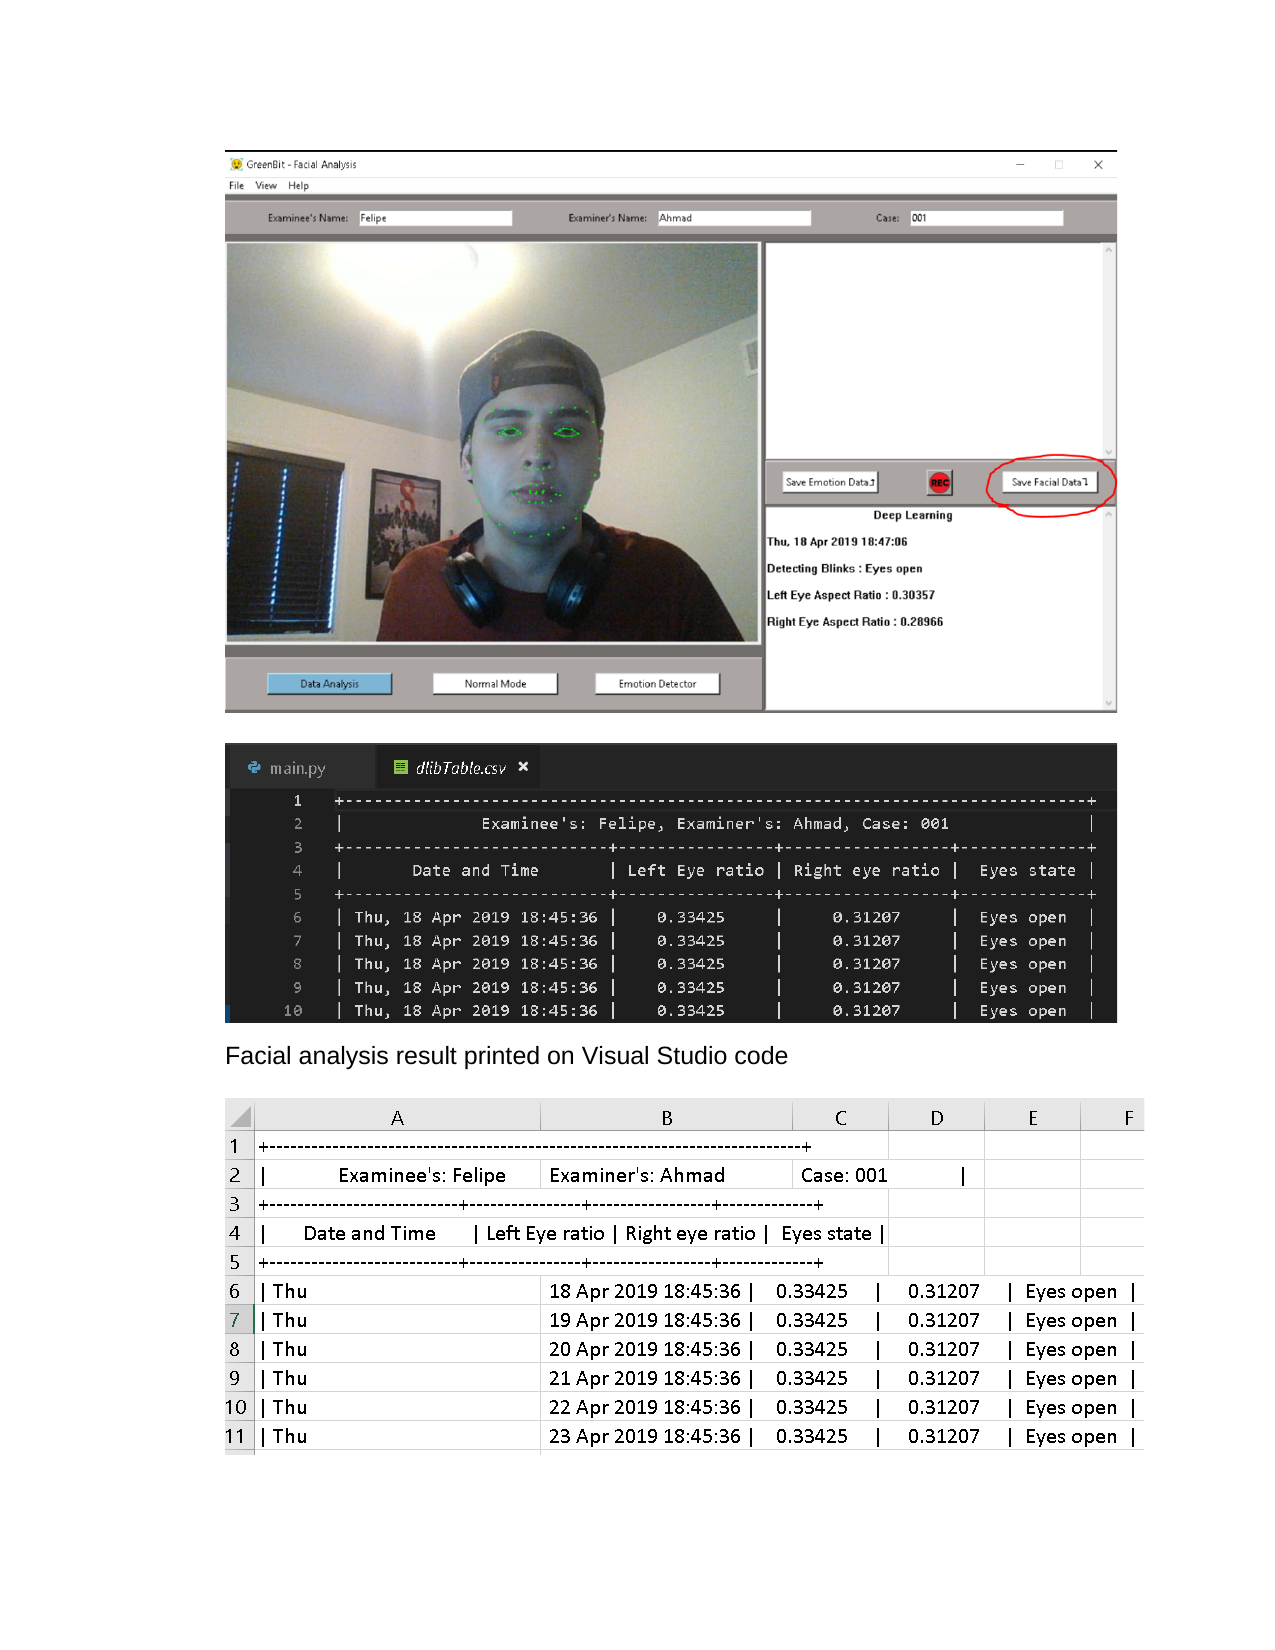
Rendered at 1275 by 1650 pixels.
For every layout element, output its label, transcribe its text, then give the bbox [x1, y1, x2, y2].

picture [225, 150, 1118, 713]
picture [225, 743, 1118, 1023]
picture [225, 1098, 1145, 1455]
text Facial analysis result printed on Visual Studio code [225, 1041, 1125, 1070]
